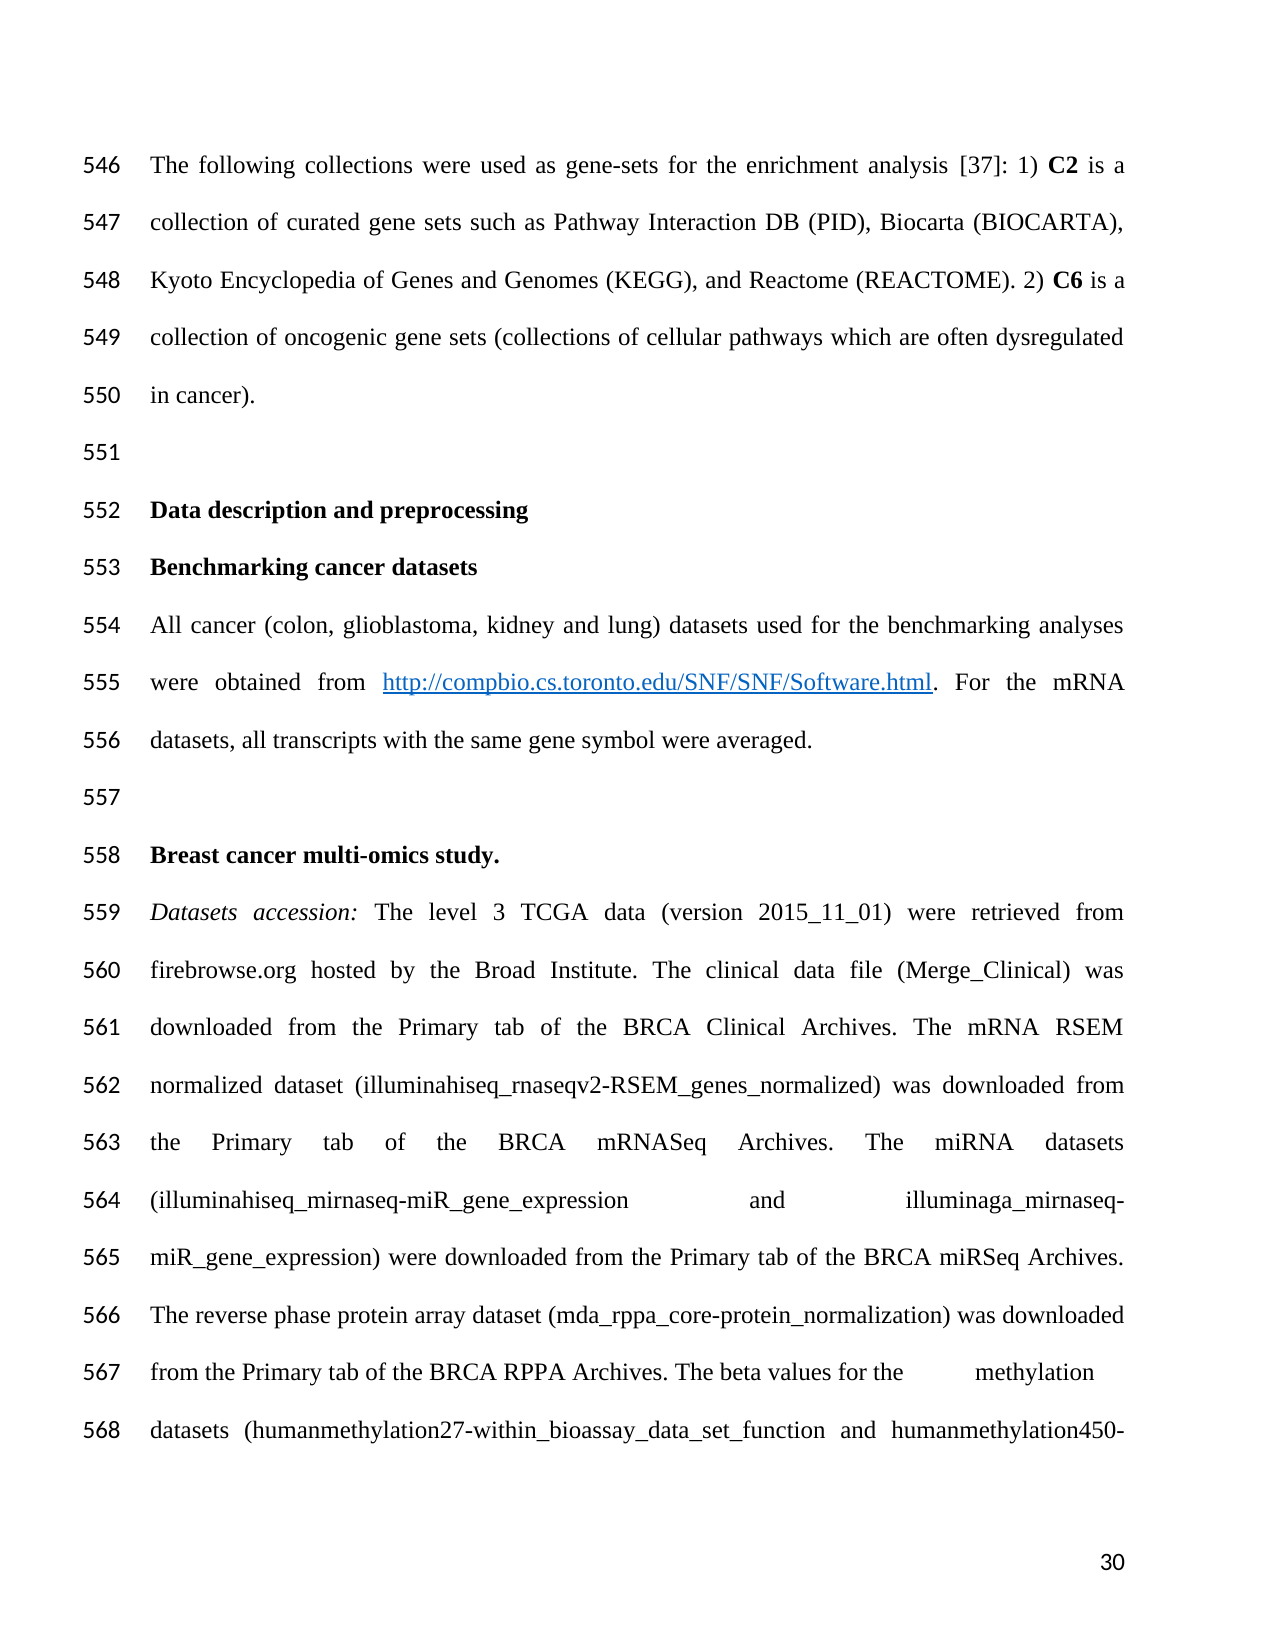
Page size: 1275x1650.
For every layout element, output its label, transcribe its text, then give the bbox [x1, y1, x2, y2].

text Data description and preprocessing [150, 495, 1125, 524]
text Breast cancer multi-omics study. [150, 840, 1125, 869]
text All cancer (colon, glioblastoma, kidney and lung) datasets used for the benchmarking analyses were obtained from http://compbio.cs.toronto.edu/SNF/SNF/Software.html. For the mRNA datasets, all transcripts with the same gene symbol were averaged. [150, 610, 1125, 754]
text Benchmarking cancer datasets [150, 552, 1125, 581]
text The following collections were used as gene-sets for the enrichment analysis [37]: 1) C2 is a collection of curated gene sets such as Pathway Interaction DB (PID), Biocarta (BIOCARTA), Kyoto Encyclopedia of Genes and Genomes (KEGG), and Reactome (REACTOME). 2) C6 is a collection of oncogenic gene sets (collections of cellular pathways which are often dysregulated in cancer). [150, 150, 1125, 409]
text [150, 897, 1125, 1444]
